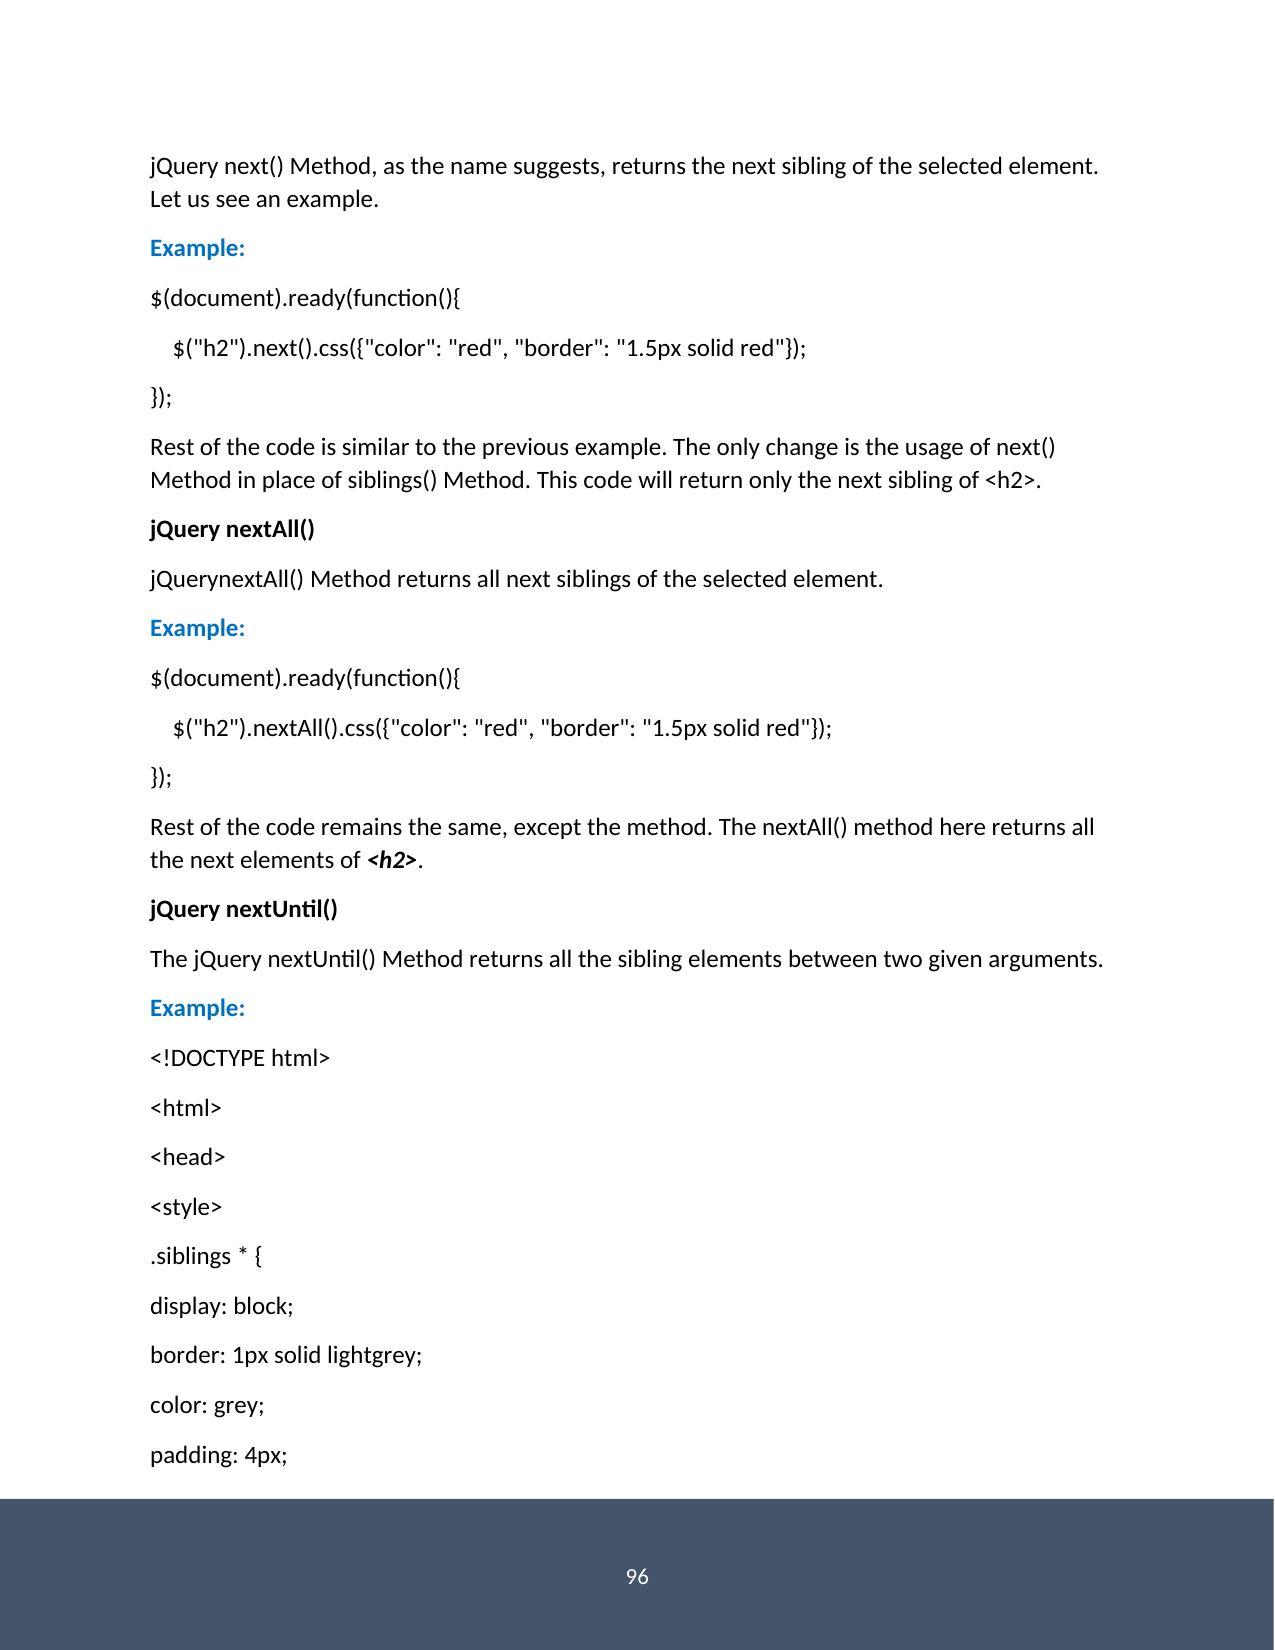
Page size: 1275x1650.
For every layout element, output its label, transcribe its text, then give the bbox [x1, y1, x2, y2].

text }); [150, 761, 1125, 792]
text $("h2").nextAll().css({"color": "red", "border": "1.5px solid red"}); [150, 712, 1125, 742]
text $("h2").next().css({"color": "red", "border": "1.5px solid red"}); [150, 332, 1125, 362]
text Example: [150, 612, 1125, 643]
text padding: 4px; [150, 1439, 1125, 1469]
text $(document).ready(function(){ [150, 282, 1125, 313]
text color: grey; [150, 1389, 1125, 1420]
text border: 1px solid lightgrey; [150, 1339, 1125, 1370]
text <!DOCTYPE html> [150, 1042, 1125, 1073]
text display: block; [150, 1290, 1125, 1321]
text The jQuery nextUntil() Method returns all the sibling elements between two given arguments. [150, 943, 1125, 973]
text jQuerynextAll() Method returns all next siblings of the selected element. [150, 563, 1125, 593]
text Rest of the code remains the same, except the method. The nextAll() method here returns all the next elements of <h2>. [150, 811, 1125, 874]
text .siblings * { [150, 1240, 1125, 1271]
text $(document).ready(function(){ [150, 662, 1125, 693]
text Rest of the code is similar to the previous example. The only change is the usage of next() Method in place of siblings() Method. This code will return only the next sibling of <h2>. [150, 431, 1125, 494]
text jQuery nextUntil() [150, 893, 1125, 924]
text jQuery next() Method, as the name suggests, returns the next sibling of the selected element. Let us see an example. [150, 150, 1125, 213]
text Example: [150, 992, 1125, 1023]
text jQuery nextAll() [150, 513, 1125, 544]
text Example: [150, 232, 1125, 263]
text <html> [150, 1092, 1125, 1122]
text }); [150, 381, 1125, 412]
text <head> [150, 1141, 1125, 1172]
text <style> [150, 1191, 1125, 1221]
